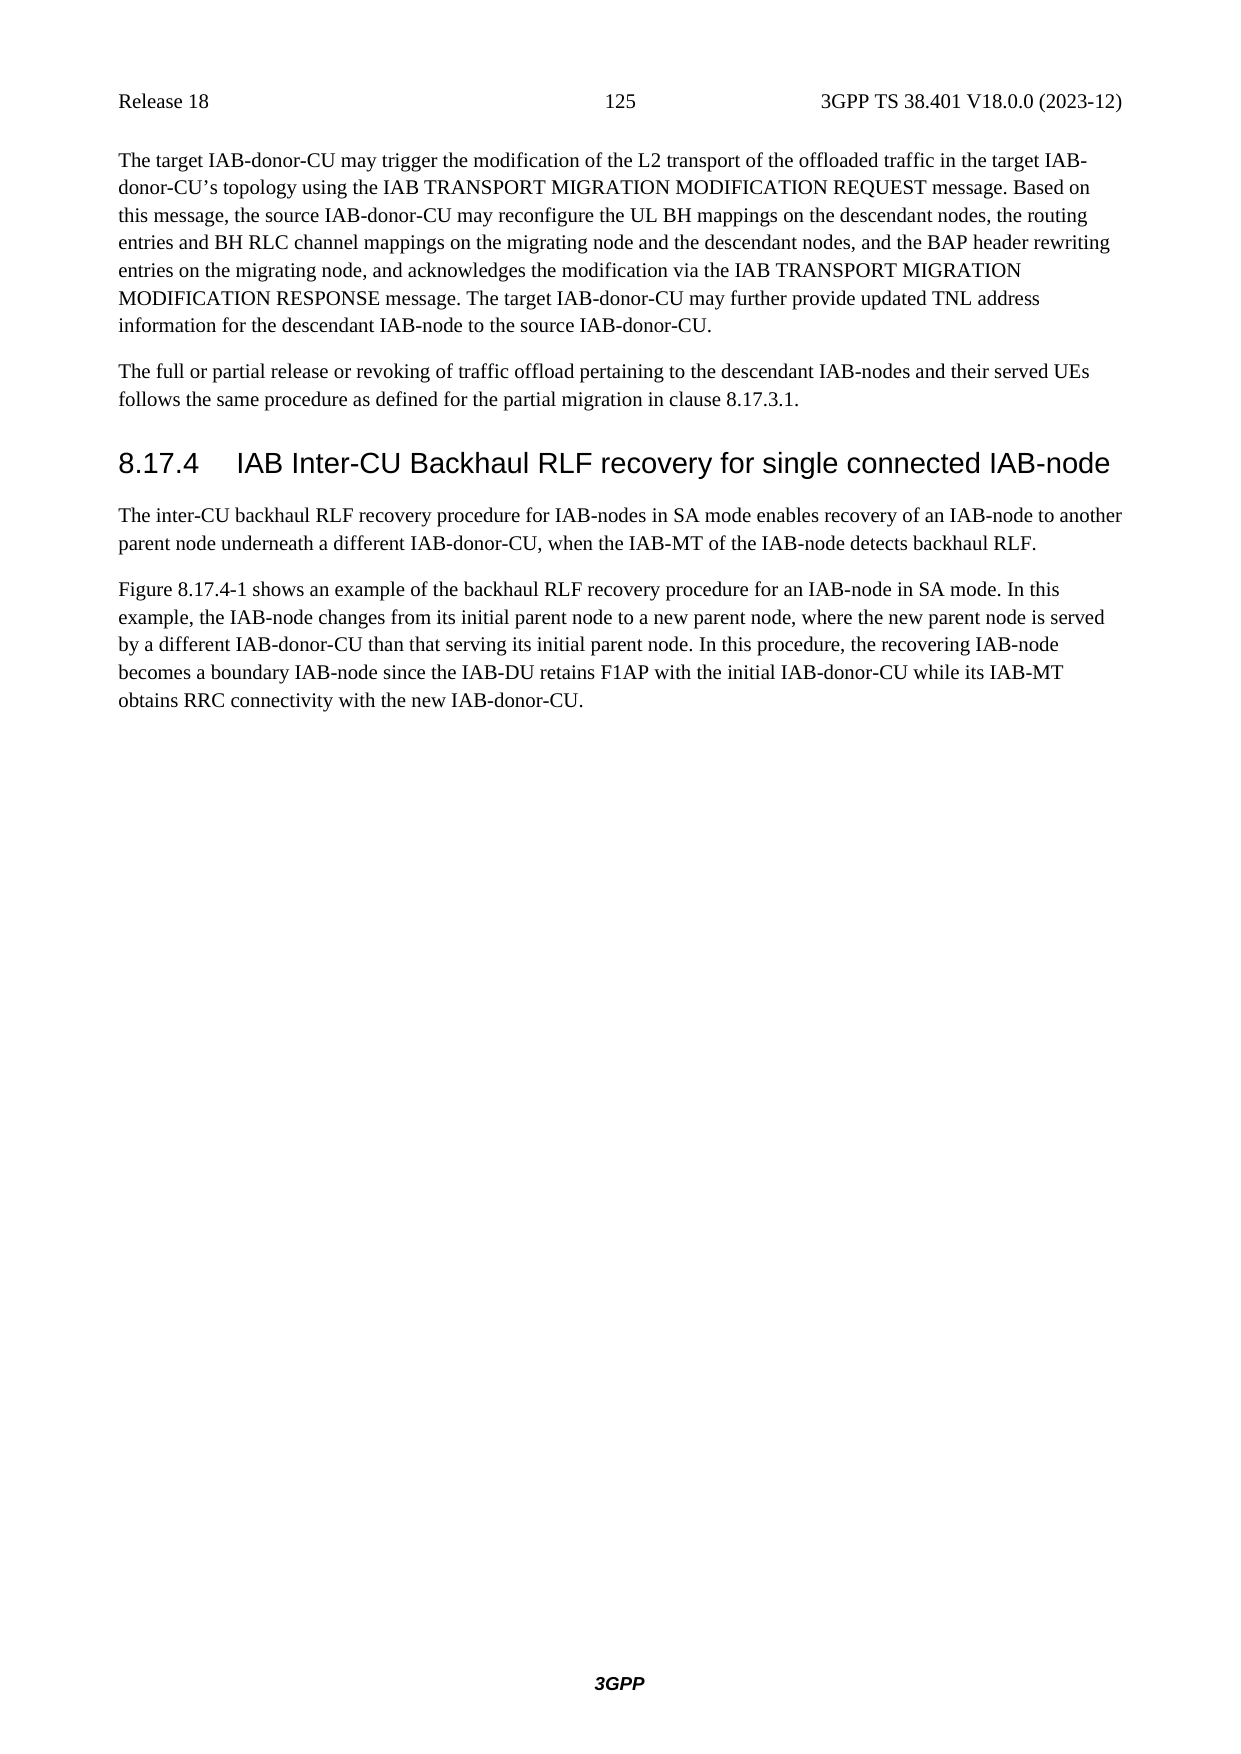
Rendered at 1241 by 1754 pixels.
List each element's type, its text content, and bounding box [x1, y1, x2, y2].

text The inter-CU backhaul RLF recovery procedure for IAB-nodes in SA mode enables recovery of an IAB-node to another parent node underneath a different IAB-donor-CU, when the IAB-MT of the IAB-node detects backhaul RLF. [118, 503, 1122, 555]
text Figure 8.17.4-1 shows an example of the backhaul RLF recovery procedure for an IAB-node in SA mode. In this example, the IAB-node changes from its initial parent node to a new parent node, where the new parent node is served by a different IAB-donor-CU than that serving its initial parent node. In this procedure, the recovering IAB-node becomes a boundary IAB-node since the IAB-DU retains F1AP with the initial IAB-donor-CU while its IAB-MT obtains RRC connectivity with the new IAB-donor-CU. [118, 577, 1122, 712]
subtitle 8.17.4 IAB Inter-CU Backhaul RLF recovery for single connected IAB-node [118, 446, 1122, 479]
text The full or partial release or revoking of traffic offload pertaining to the descendant IAB-nodes and their served UEs follows the same procedure as defined for the partial migration in clause 8.17.3.1. [118, 359, 1122, 411]
text The target IAB-donor-CU may trigger the modification of the L2 transport of the offloaded traffic in the target IAB-donor-CU’s topology using the IAB TRANSPORT MIGRATION MODIFICATION REQUEST message. Based on this message, the source IAB-donor-CU may reconfigure the UL BH mappings on the descendant nodes, the routing entries and BH RLC channel mappings on the migrating node and the descendant nodes, and the BAP header rewriting entries on the migrating node, and acknowledges the modification via the IAB TRANSPORT MIGRATION MODIFICATION RESPONSE message. The target IAB-donor-CU may further provide updated TNL address information for the descendant IAB-node to the source IAB-donor-CU. [118, 147, 1122, 337]
